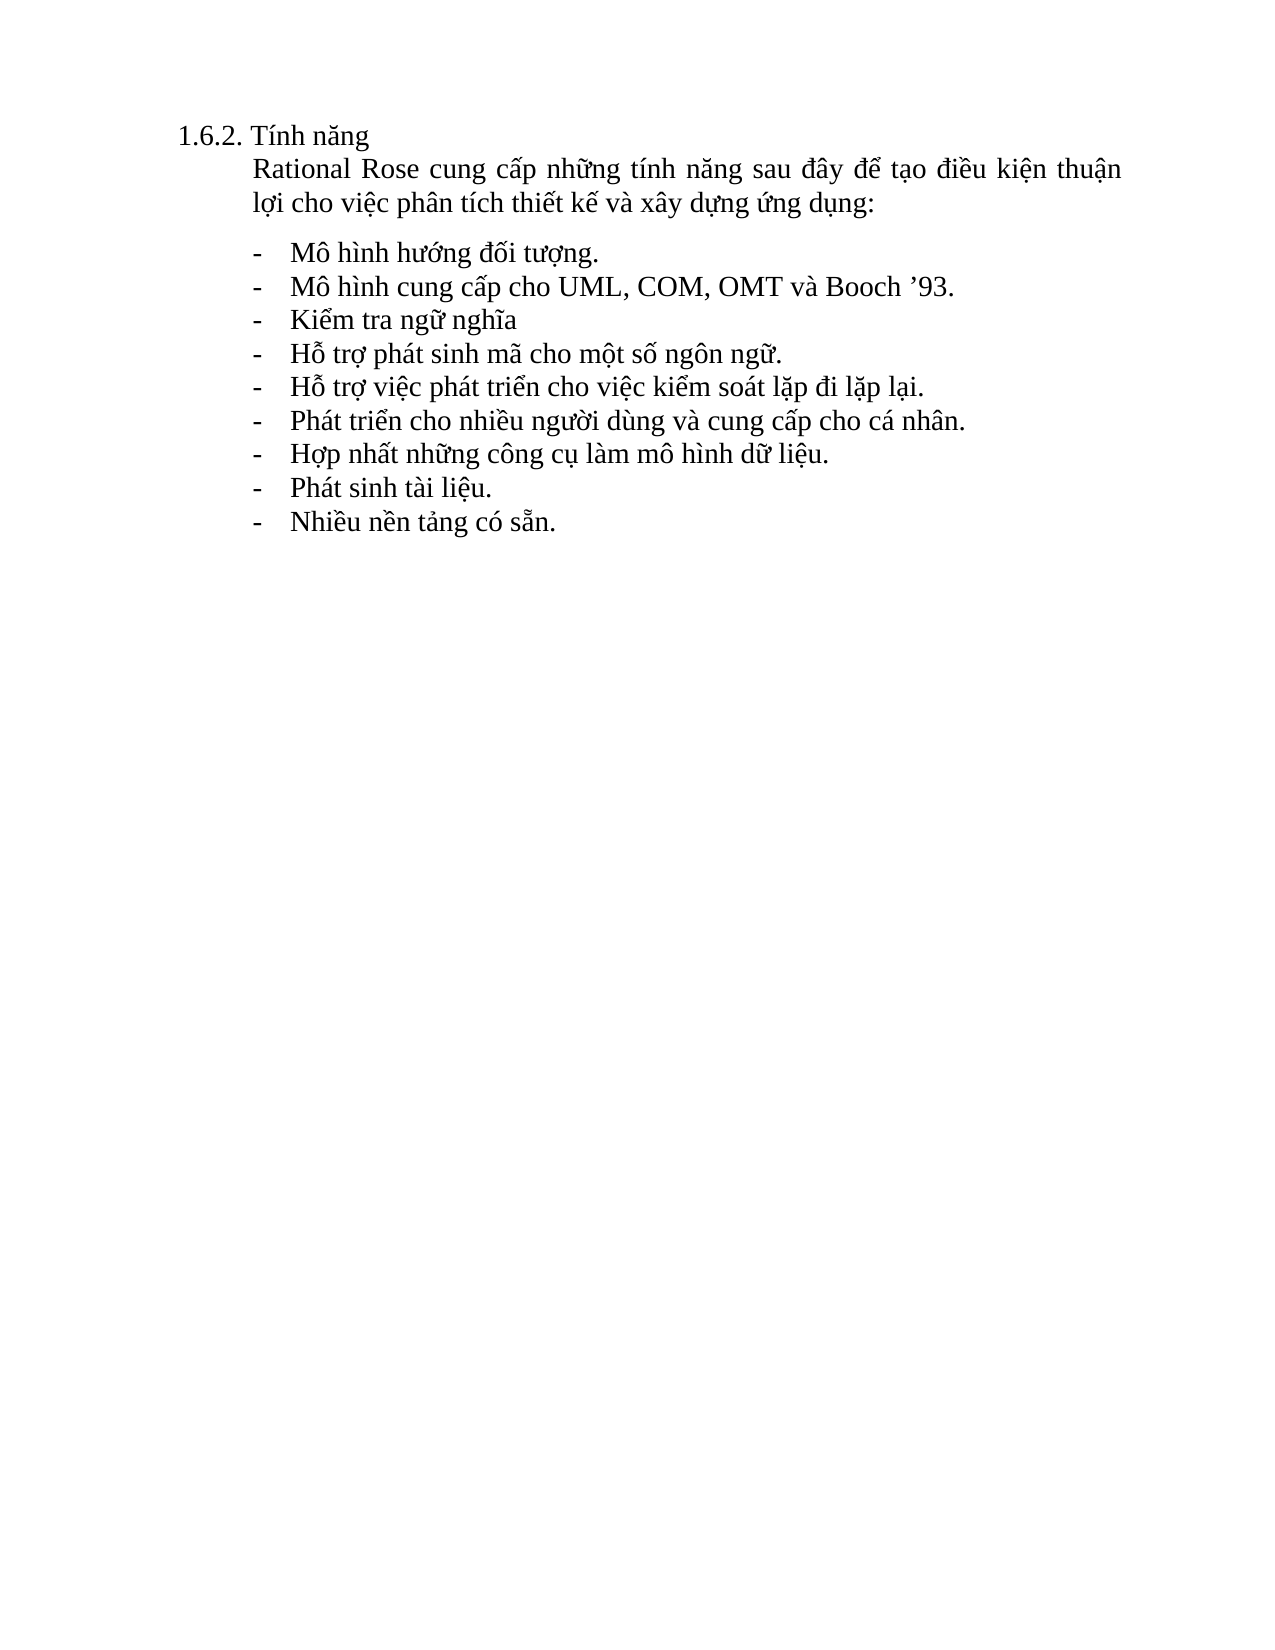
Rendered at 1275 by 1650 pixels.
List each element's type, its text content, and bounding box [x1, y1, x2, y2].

list Kiểm tra ngữ nghĩa [252, 302, 1122, 336]
list Hợp nhất những công cụ làm mô hình dữ liệu. [252, 437, 1122, 470]
list Hỗ trợ phát sinh mã cho một số ngôn ngữ. [252, 336, 1122, 369]
list Phát sinh tài liệu. [252, 470, 1122, 504]
list Nhiều nền tảng có sẵn. [252, 504, 1122, 537]
list Phát triển cho nhiều người dùng và cung cấp cho cá nhân. [252, 403, 1122, 437]
list Mô hình hướng đối tượng. [252, 235, 1122, 269]
subtitle 1.6.2. Tính năng [177, 118, 1122, 152]
list Mô hình cung cấp cho UML, COM, OMT và Booch ’93. [252, 269, 1122, 302]
list Hỗ trợ việc phát triển cho việc kiểm soát lặp đi lặp lại. [252, 369, 1122, 403]
text Rational Rose cung cấp những tính năng sau đây để tạo điều kiện thuận lợi cho việc phân tích thiết kế và xây dựng ứng dụng: [252, 152, 1122, 219]
